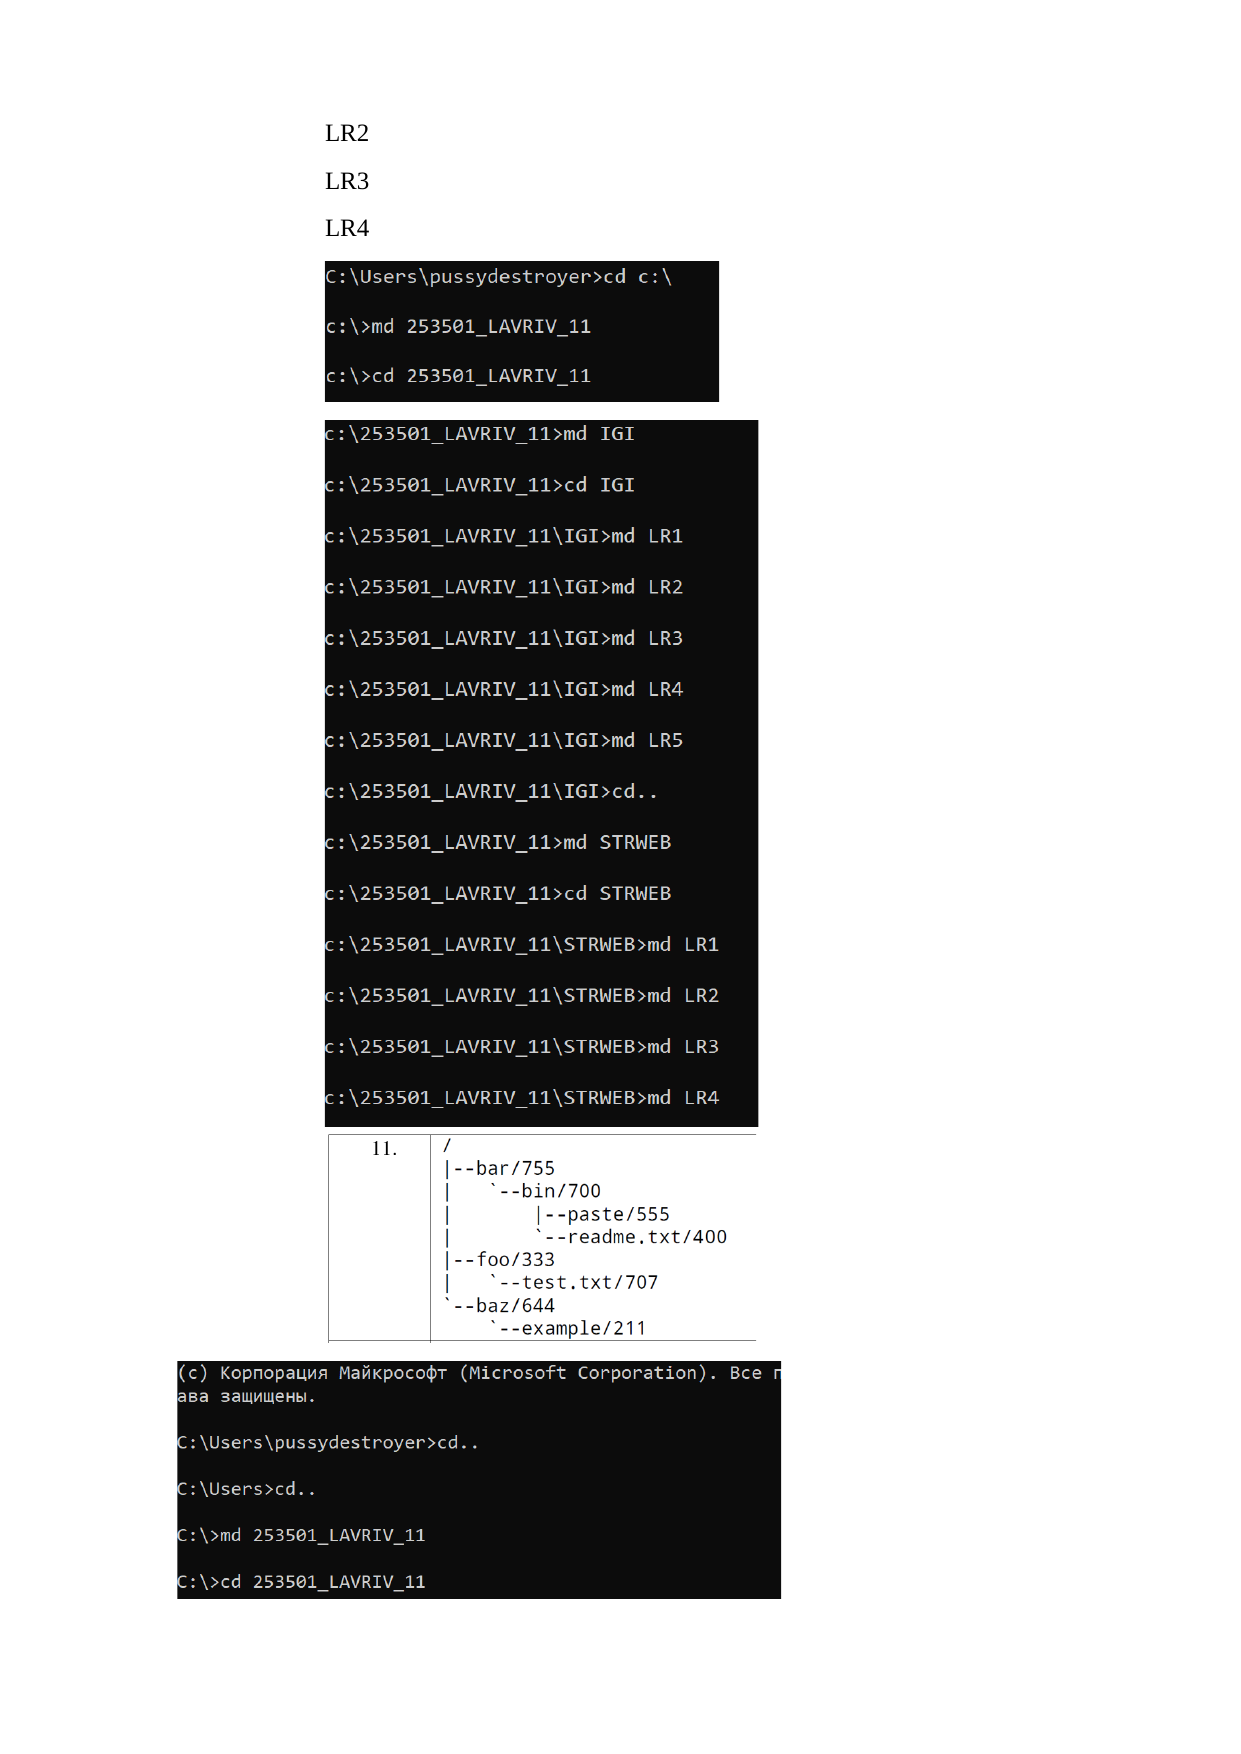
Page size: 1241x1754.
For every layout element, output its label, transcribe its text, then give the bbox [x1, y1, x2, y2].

text LR3 [325, 166, 1152, 194]
picture [177, 1361, 782, 1599]
text LR4 [325, 213, 1152, 242]
picture [324, 1128, 757, 1343]
picture [324, 420, 759, 1127]
picture [324, 261, 720, 402]
text LR2 [325, 118, 1152, 147]
